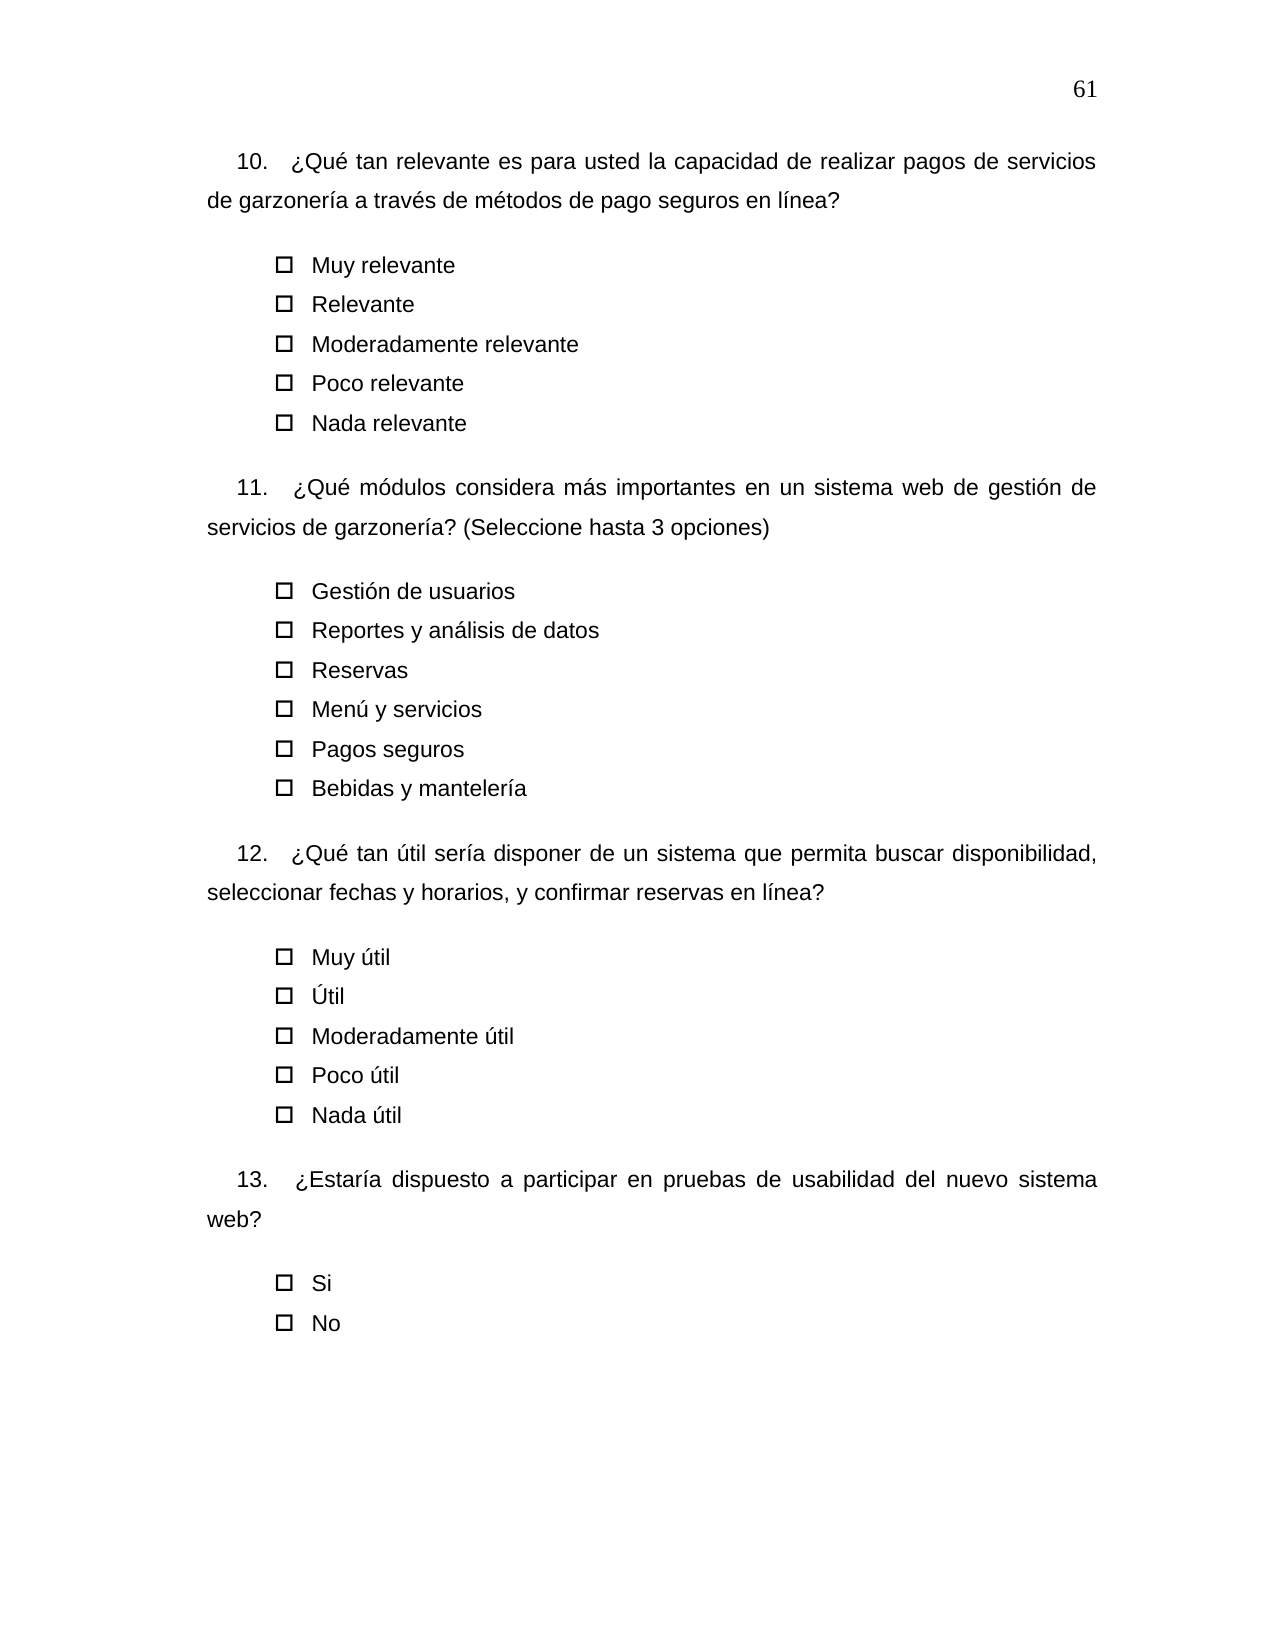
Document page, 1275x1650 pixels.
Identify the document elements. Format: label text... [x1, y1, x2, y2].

list Poco relevante [274, 370, 1098, 396]
list Relevante [274, 291, 1098, 317]
list Muy relevante [274, 252, 1098, 278]
list Gestión de usuarios [274, 578, 1098, 604]
text 13. ¿Estaría dispuesto a participar en pruebas de usabilidad del nuevo sistema web? [207, 1166, 1098, 1232]
text 10. ¿Qué tan relevante es para usted la capacidad de realizar pagos de servicios de garzonería a través de métodos de pago seguros en línea? [207, 148, 1098, 213]
list Si [274, 1270, 1098, 1297]
list Menú y servicios [274, 696, 1098, 723]
list Moderadamente relevante [274, 331, 1098, 357]
list Pagos seguros [274, 736, 1098, 762]
list Nada útil [274, 1102, 1098, 1128]
text 11. ¿Qué módulos considera más importantes en un sistema web de gestión de servicios de garzonería? (Seleccione hasta 3 opciones) [207, 474, 1098, 540]
list Reservas [274, 657, 1098, 683]
list Poco útil [274, 1062, 1098, 1089]
list Muy útil [274, 944, 1098, 970]
text 12. ¿Qué tan útil sería disponer de un sistema que permita buscar disponibilidad, seleccionar fechas y horarios, y confirmar reservas en línea? [207, 840, 1098, 906]
list Bebidas y mantelería [274, 775, 1098, 802]
list Nada relevante [274, 409, 1098, 436]
list No [274, 1310, 1098, 1336]
list Útil [274, 983, 1098, 1010]
list Reportes y análisis de datos [274, 617, 1098, 644]
list Moderadamente útil [274, 1023, 1098, 1049]
